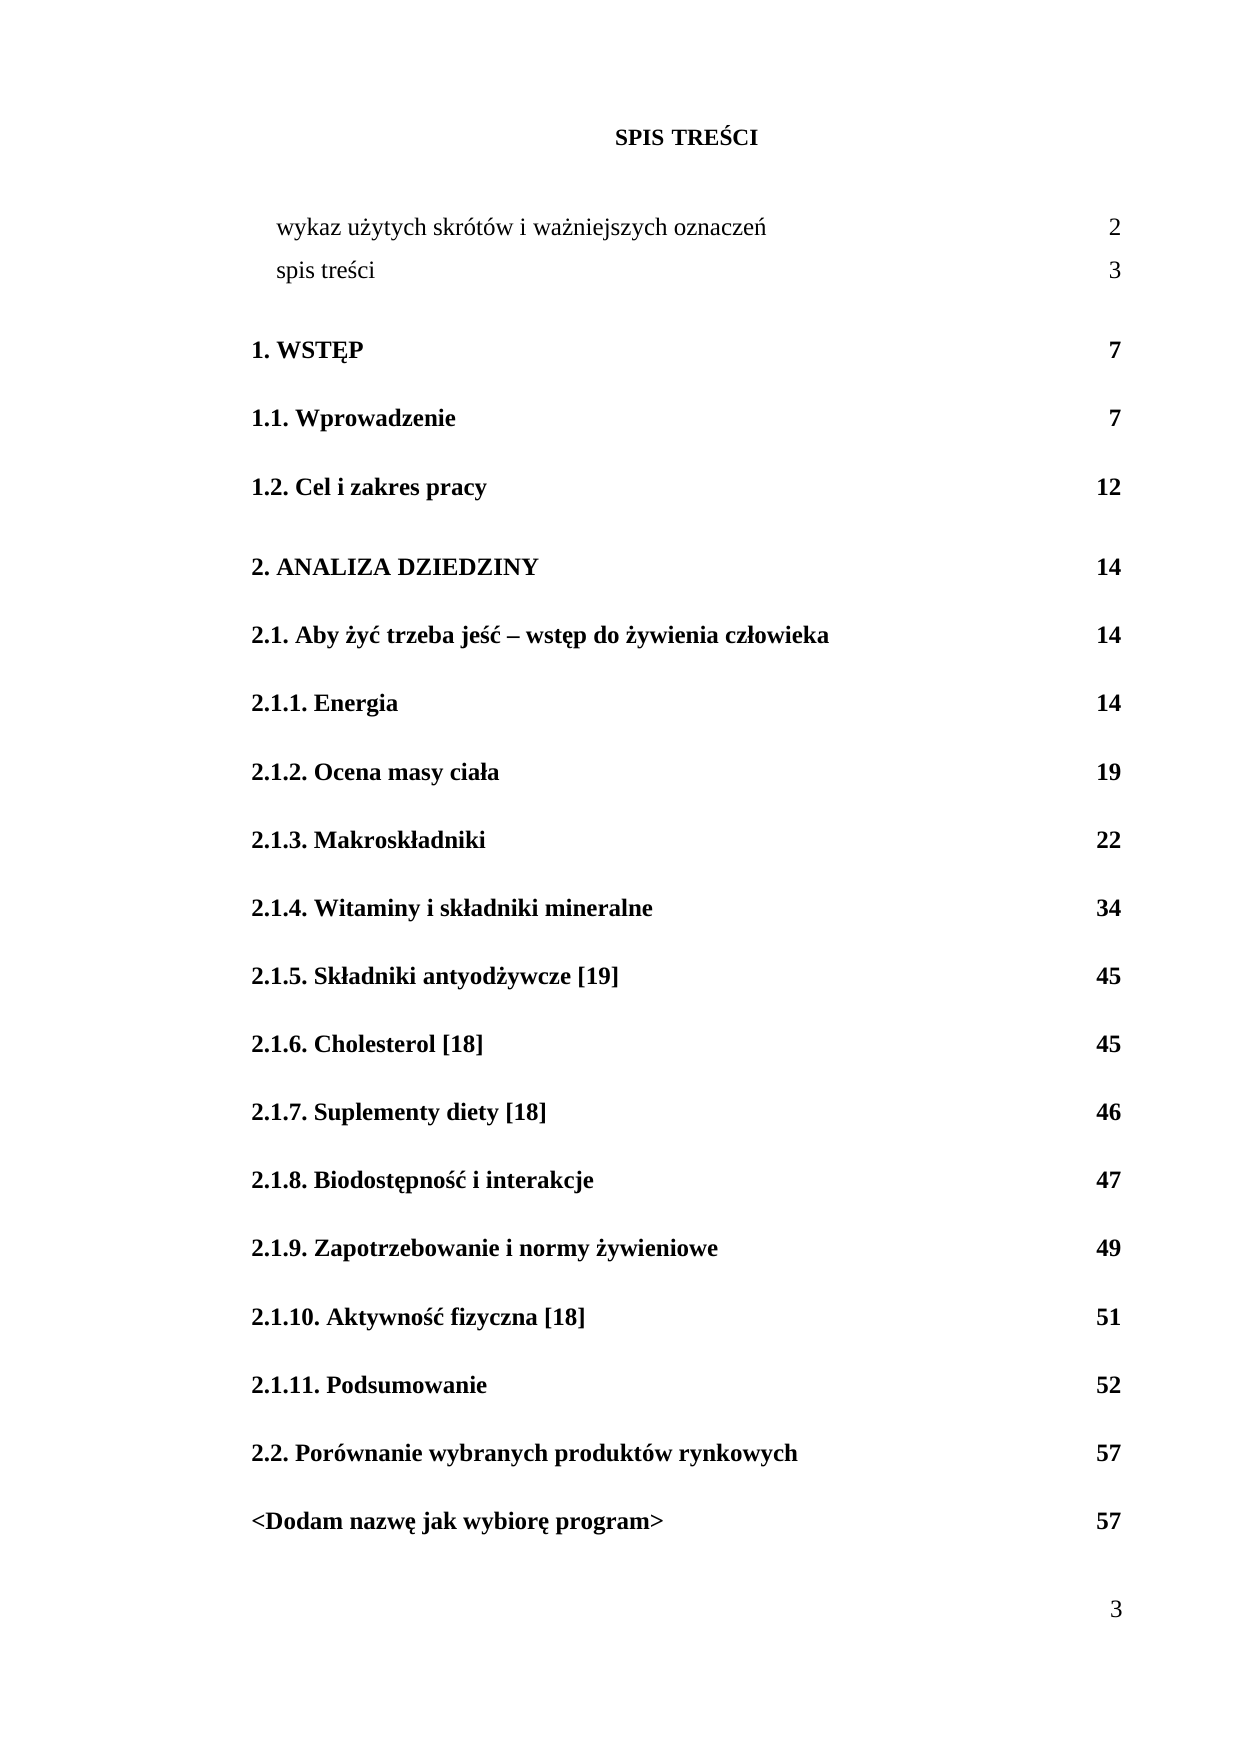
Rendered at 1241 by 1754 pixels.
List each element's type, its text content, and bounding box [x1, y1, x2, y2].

text 2.1.9. Zapotrzebowanie i normy żywieniowe 49 [177, 1233, 1122, 1262]
text 2.1.10. Aktywność fizyczna [18] 51 [177, 1302, 1122, 1330]
text spis treści 3 [202, 255, 1122, 283]
text 2.1.3. Makroskładniki 22 [177, 825, 1122, 853]
text 2. analiza dziedziny 14 [177, 552, 1122, 581]
text 2.1.4. Witaminy i składniki mineralne 34 [177, 893, 1122, 922]
text 2.1.1. Energia 14 [177, 688, 1122, 717]
text 2.1.2. Ocena masy ciała 19 [177, 757, 1122, 785]
text 2.1.7. Suplementy diety [18] 46 [177, 1097, 1122, 1126]
text 2.1.6. Cholesterol [18] 45 [177, 1029, 1122, 1058]
text 1.2. Cel i zakres pracy 12 [177, 472, 1122, 500]
subtitle spis treści [177, 118, 1122, 152]
text 2.1.11. Podsumowanie 52 [177, 1370, 1122, 1398]
text 1. wstęp 7 [177, 335, 1122, 364]
text <Dodam nazwę jak wybiorę program> 57 [177, 1506, 1122, 1535]
text 2.1. Aby żyć trzeba jeść – wstęp do żywienia człowieka 14 [177, 620, 1122, 649]
text 2.1.8. Biodostępność i interakcje 47 [177, 1165, 1122, 1194]
text 2.2. Porównanie wybranych produktów rynkowych 57 [177, 1438, 1122, 1467]
text 2.1.5. Składniki antyodżywcze [19] 45 [177, 961, 1122, 990]
text wykaz użytych skrótów i ważniejszych oznaczeń 2 [202, 212, 1122, 240]
text 1.1. Wprowadzenie 7 [177, 403, 1122, 432]
